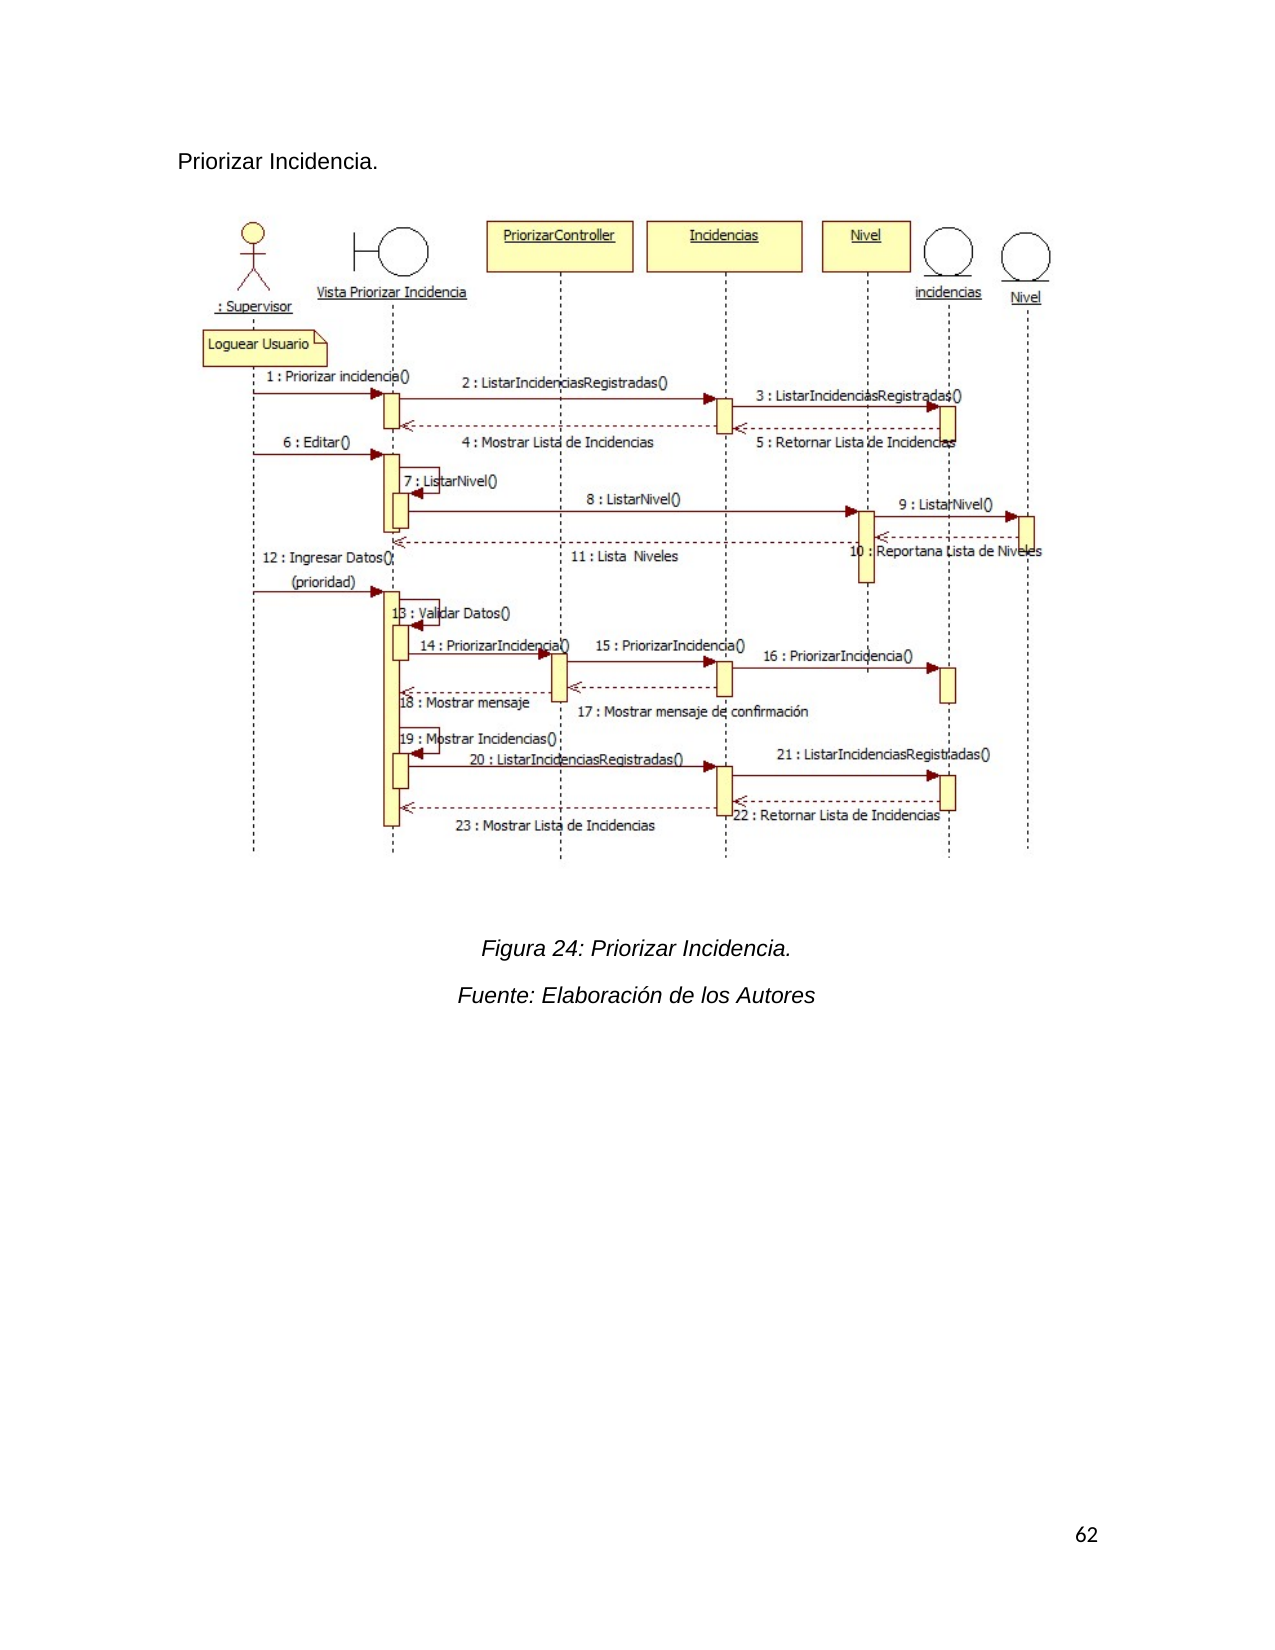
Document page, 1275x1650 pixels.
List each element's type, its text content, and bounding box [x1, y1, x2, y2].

picture [177, 195, 1097, 889]
text Priorizar Incidencia. [177, 148, 1098, 174]
text Fuente: Elaboración de los Autores [177, 982, 1098, 1008]
